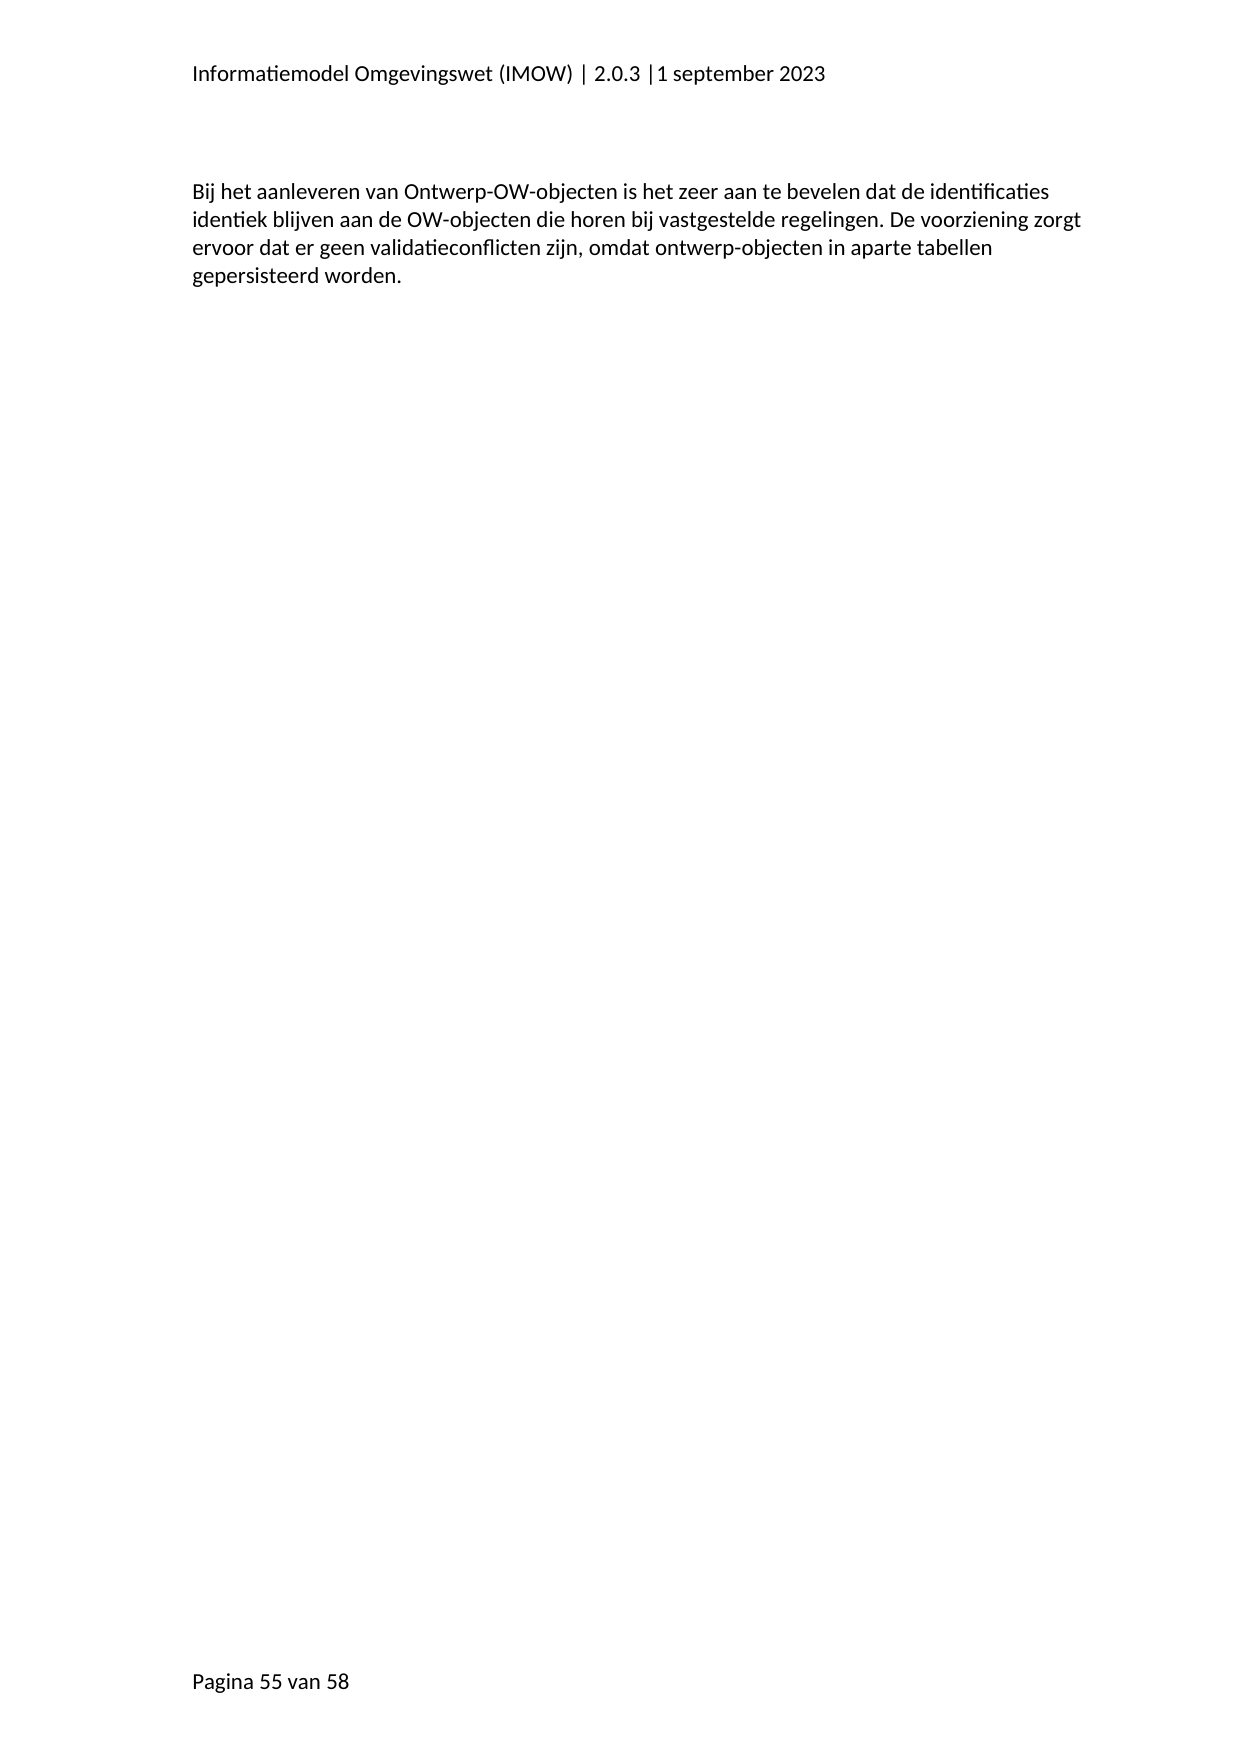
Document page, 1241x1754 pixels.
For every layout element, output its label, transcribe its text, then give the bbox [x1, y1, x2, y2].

text Bij het aanleveren van Ontwerp-OW-objecten is het zeer aan te bevelen dat de identificaties identiek blijven aan de OW-objecten die horen bij vastgestelde regelingen. De voorziening zorgt ervoor dat er geen validatieconflicten zijn, omdat ontwerp-objecten in aparte tabellen gepersisteerd worden. [192, 177, 1092, 289]
